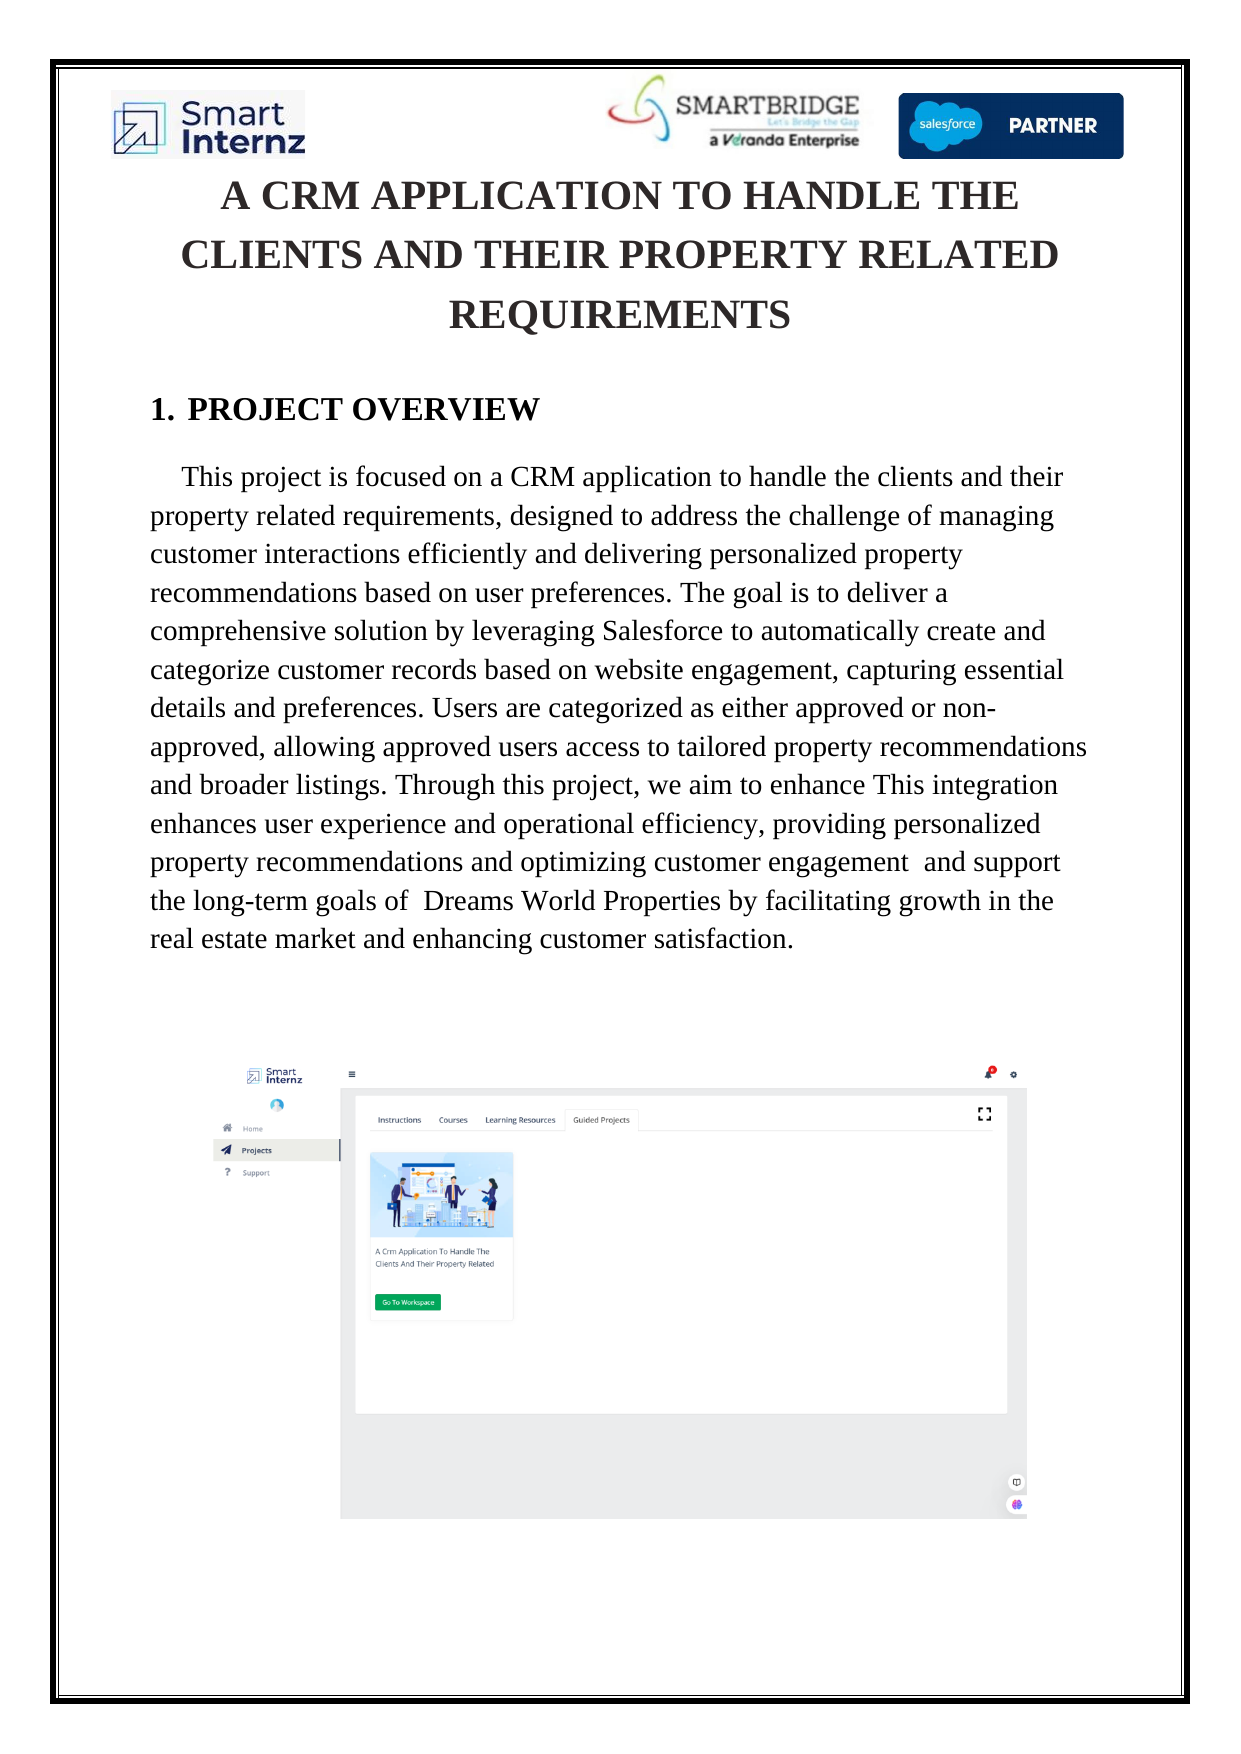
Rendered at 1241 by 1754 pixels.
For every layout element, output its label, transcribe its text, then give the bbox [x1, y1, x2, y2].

picture [605, 69, 884, 159]
picture [898, 93, 1124, 159]
list PROJECT OVERVIEW [150, 368, 1090, 428]
picture [110, 90, 306, 159]
subtitle A CRM APPLICATION TO HANDLE THE CLIENTS AND THEIR PROPERTY RELATED REQUIREMENTS [150, 159, 1090, 337]
picture [213, 1061, 1027, 1519]
text This project is focused on a CRM application to handle the clients and their property related requirements, designed to address the challenge of managing customer interactions efficiently and delivering personalized property recommendations based on user preferences. The goal is to deliver a comprehensive solution by leveraging Salesforce to automatically create and categorize customer records based on website engagement, capturing essential details and preferences. Users are categorized as either approved or non-approved, allowing approved users access to tailored property recommendations and broader listings. Through this project, we aim to enhance This integration enhances user experience and operational efficiency, providing personalized property recommendations and optimizing customer engagement and support the long-term goals of Dreams World Properties by facilitating growth in the real estate market and enhancing customer satisfaction. [150, 459, 1090, 955]
